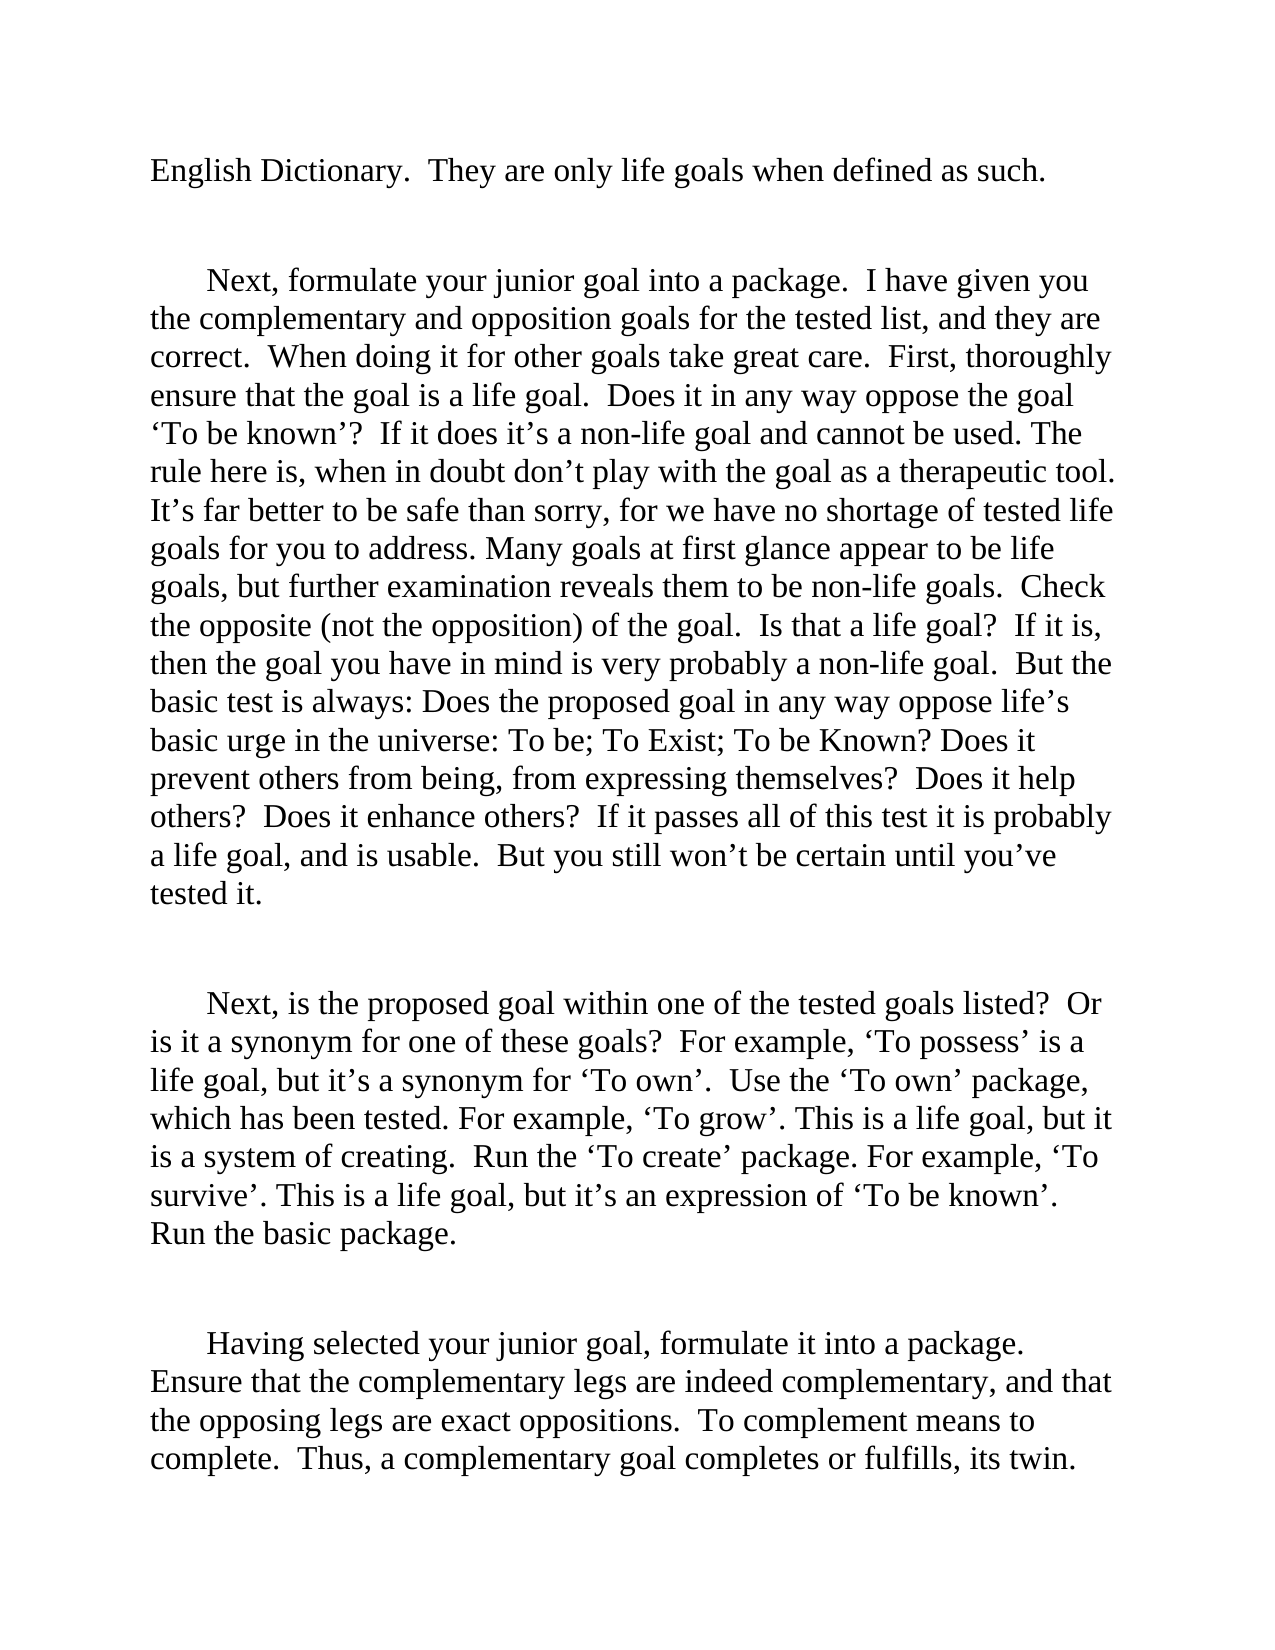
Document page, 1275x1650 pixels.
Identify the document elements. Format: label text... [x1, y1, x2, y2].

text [150, 150, 1125, 188]
text Next, formulate your junior goal into a package. I have given you the complementary and opposition goals for the tested list, and they are correct. When doing it for other goals take great care. First, thoroughly ensure that the goal is a life goal. Does it in any way oppose the goal ‘To be known’? If it does it’s a non-life goal and cannot be used. The rule here is, when in doubt don’t play with the goal as a therapeutic tool. It’s far better to be safe than sorry, for we have no shortage of tested life goals for you to address. Many goals at first glance appear to be life goals, but further examination reveals them to be non-life goals. Check the opposite (not the opposition) of the goal. Is that a life goal? If it is, then the goal you have in mind is very probably a non-life goal. But the basic test is always: Does the proposed goal in any way oppose life’s basic urge in the universe: To be; To Exist; To be Known? Does it prevent others from being, from expressing themselves? Does it help others? Does it enhance others? If it passes all of this test it is probably a life goal, and is usable. But you still won’t be certain until you’ve tested it. [150, 260, 1125, 912]
text Next, is the proposed goal within one of the tested goals listed? Or is it a synonym for one of these goals? For example, ‘To possess’ is a life goal, but it’s a synonym for ‘To own’. Use the ‘To own’ package, which has been tested. For example, ‘To grow’. This is a life goal, but it is a system of creating. Run the ‘To create’ package. For example, ‘To survive’. This is a life goal, but it’s an expression of ‘To be known’. Run the basic package. [150, 983, 1125, 1252]
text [150, 1323, 1125, 1477]
